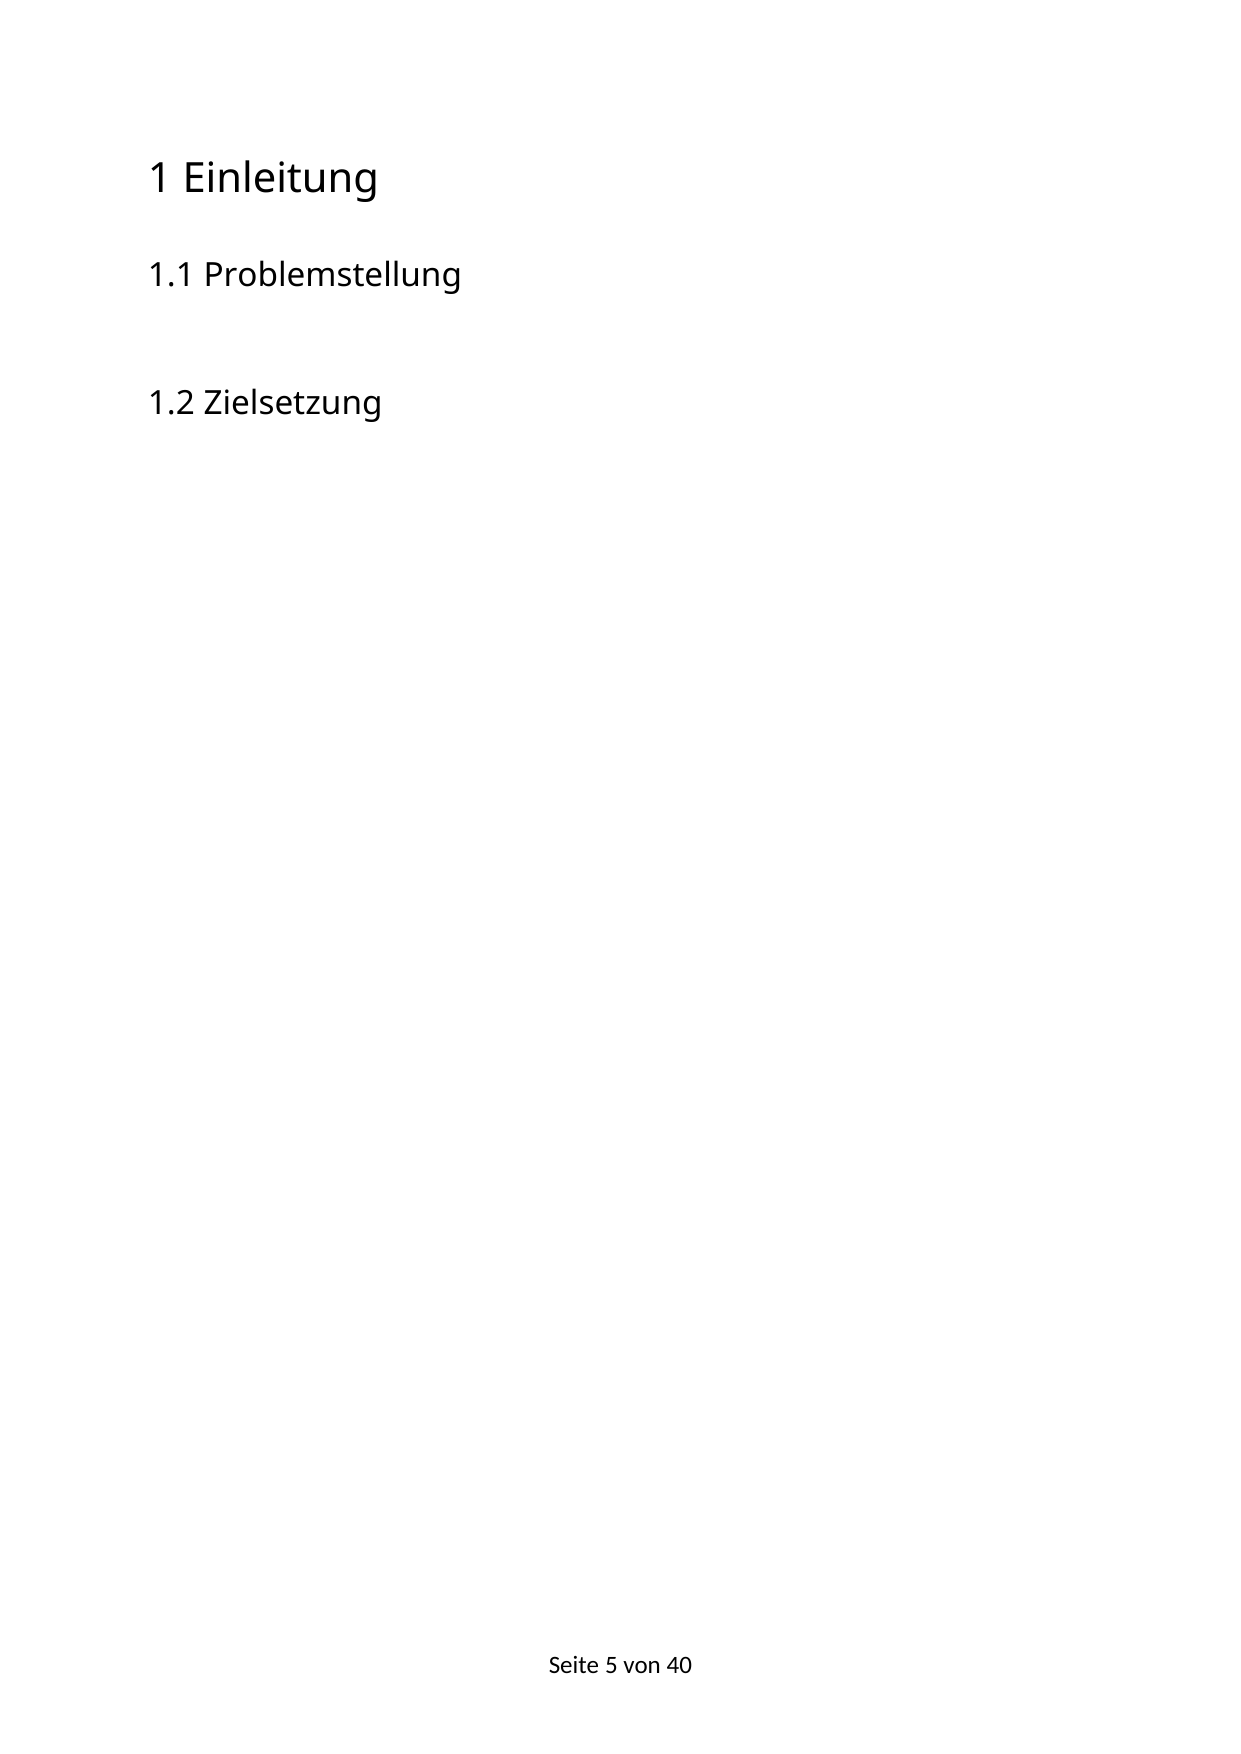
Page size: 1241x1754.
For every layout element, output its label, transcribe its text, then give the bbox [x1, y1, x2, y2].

text Einleitung [148, 148, 1093, 204]
text Problemstellung [148, 250, 1093, 296]
text Zielsetzung [148, 379, 1093, 424]
